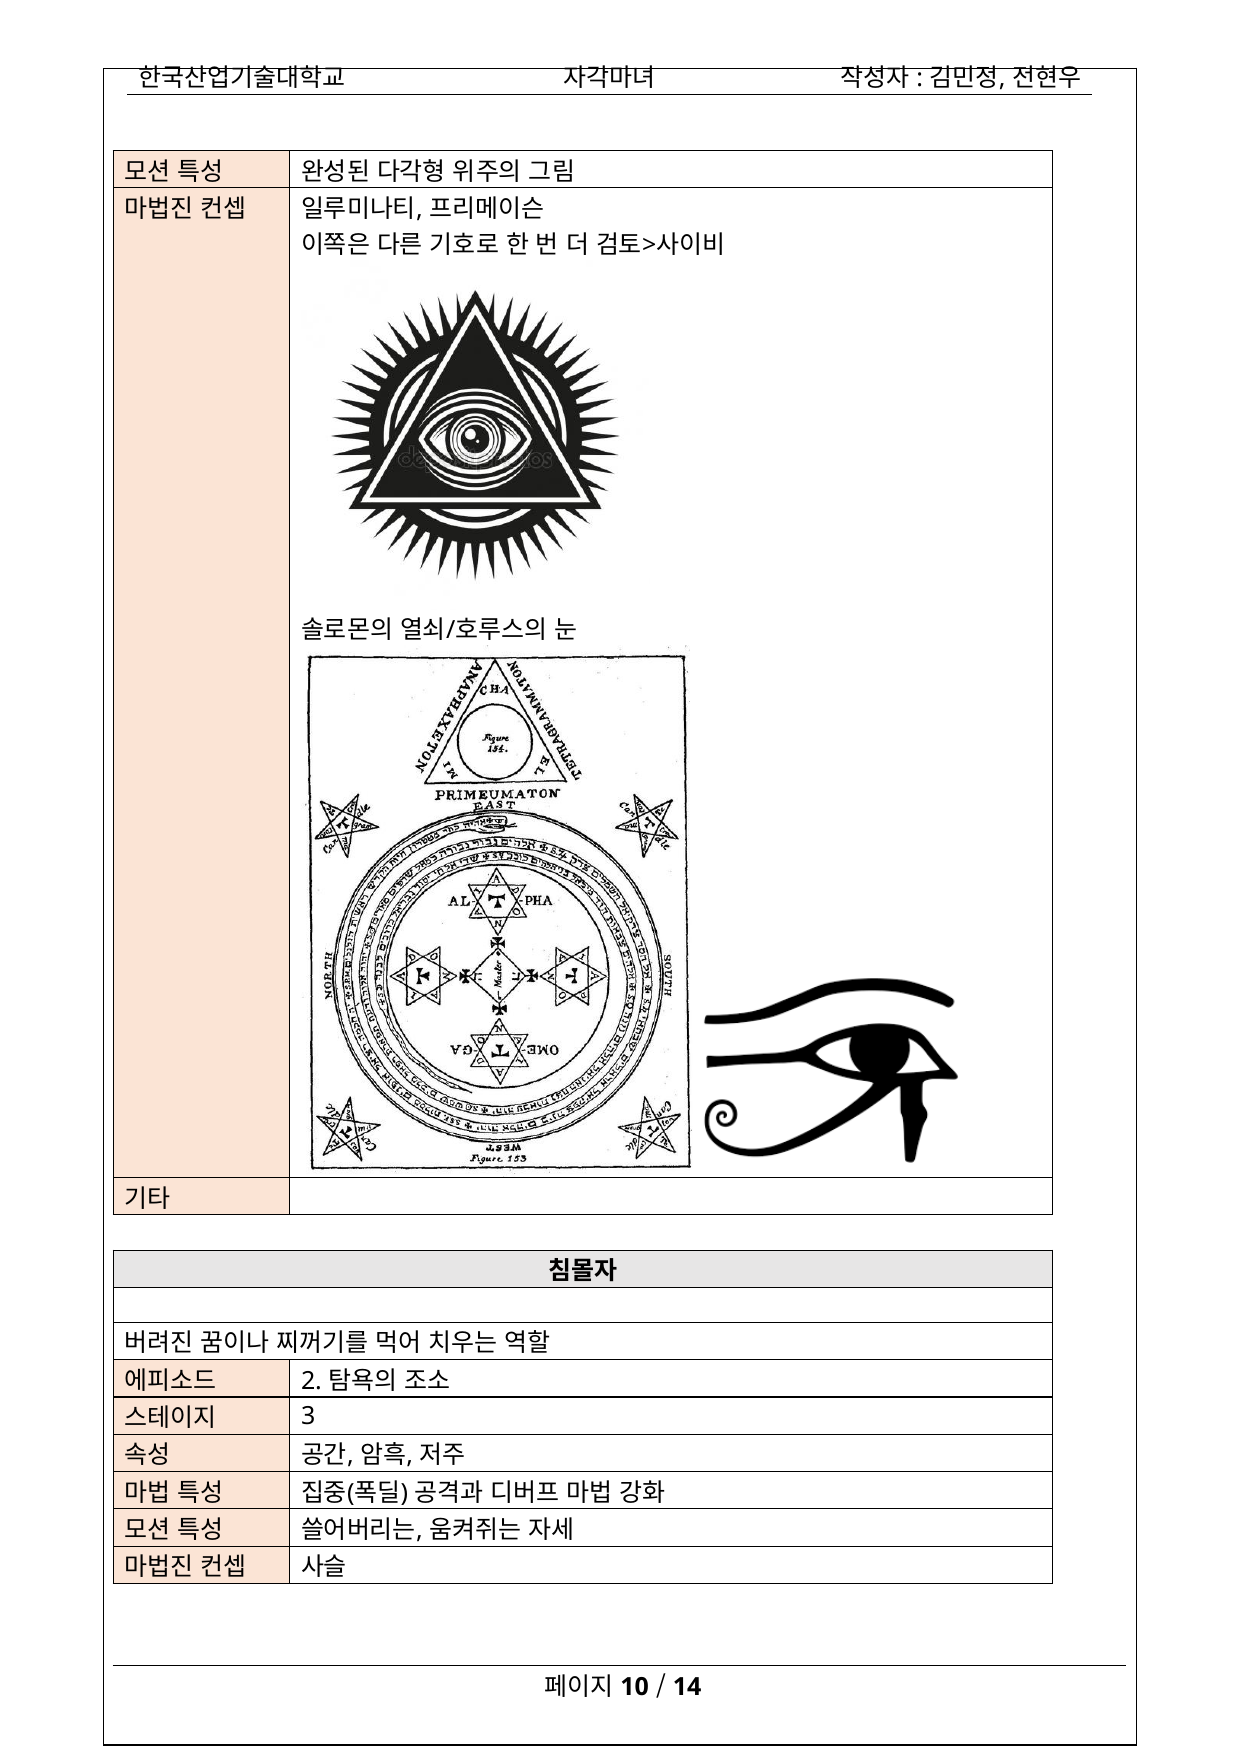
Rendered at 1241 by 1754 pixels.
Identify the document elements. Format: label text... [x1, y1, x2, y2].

table_cell 모션 특성 [114, 151, 289, 187]
table_cell 속성 [114, 1435, 289, 1471]
table_cell 쓸어버리는, 움켜쥐는 자세 [290, 1509, 1052, 1546]
table_cell 사슬 >이미지 보류 [290, 1547, 1052, 1583]
table_cell 2. 탐욕의 조소 [290, 1360, 1052, 1396]
table_cell 마법 특성 [114, 1472, 289, 1508]
table_cell 버려진 꿈이나 찌꺼기를 먹어 치우는 역할 [114, 1323, 1052, 1359]
table_cell 에피소드 [114, 1360, 289, 1396]
table_cell 집중(폭딜) 공격과 디버프 마법 강화 [290, 1472, 1052, 1508]
table_cell 마법진 컨셉 [114, 1547, 289, 1583]
table_cell 공간, 암흑, 저주 [290, 1435, 1052, 1471]
table_cell 3 [290, 1398, 1052, 1434]
table_cell 일루미나티, 프리메이슨 이쪽은 다른 기호로 한 번 더 검토>사이비 솔로몬의 열쇠/호루스의 눈 [290, 188, 1052, 1177]
table_cell 완성된 다각형 위주의 그림 [290, 151, 1052, 187]
table_header 침몰자 [114, 1251, 1052, 1287]
table_cell 기타 [114, 1178, 289, 1214]
table_cell 모션 특성 [114, 1509, 289, 1546]
table_cell [114, 1288, 1052, 1322]
picture [300, 645, 972, 1177]
table_cell 마법진 컨셉 [114, 188, 289, 1177]
table_cell 스테이지 [114, 1398, 289, 1434]
picture [300, 260, 650, 610]
table_cell [290, 1178, 1052, 1214]
